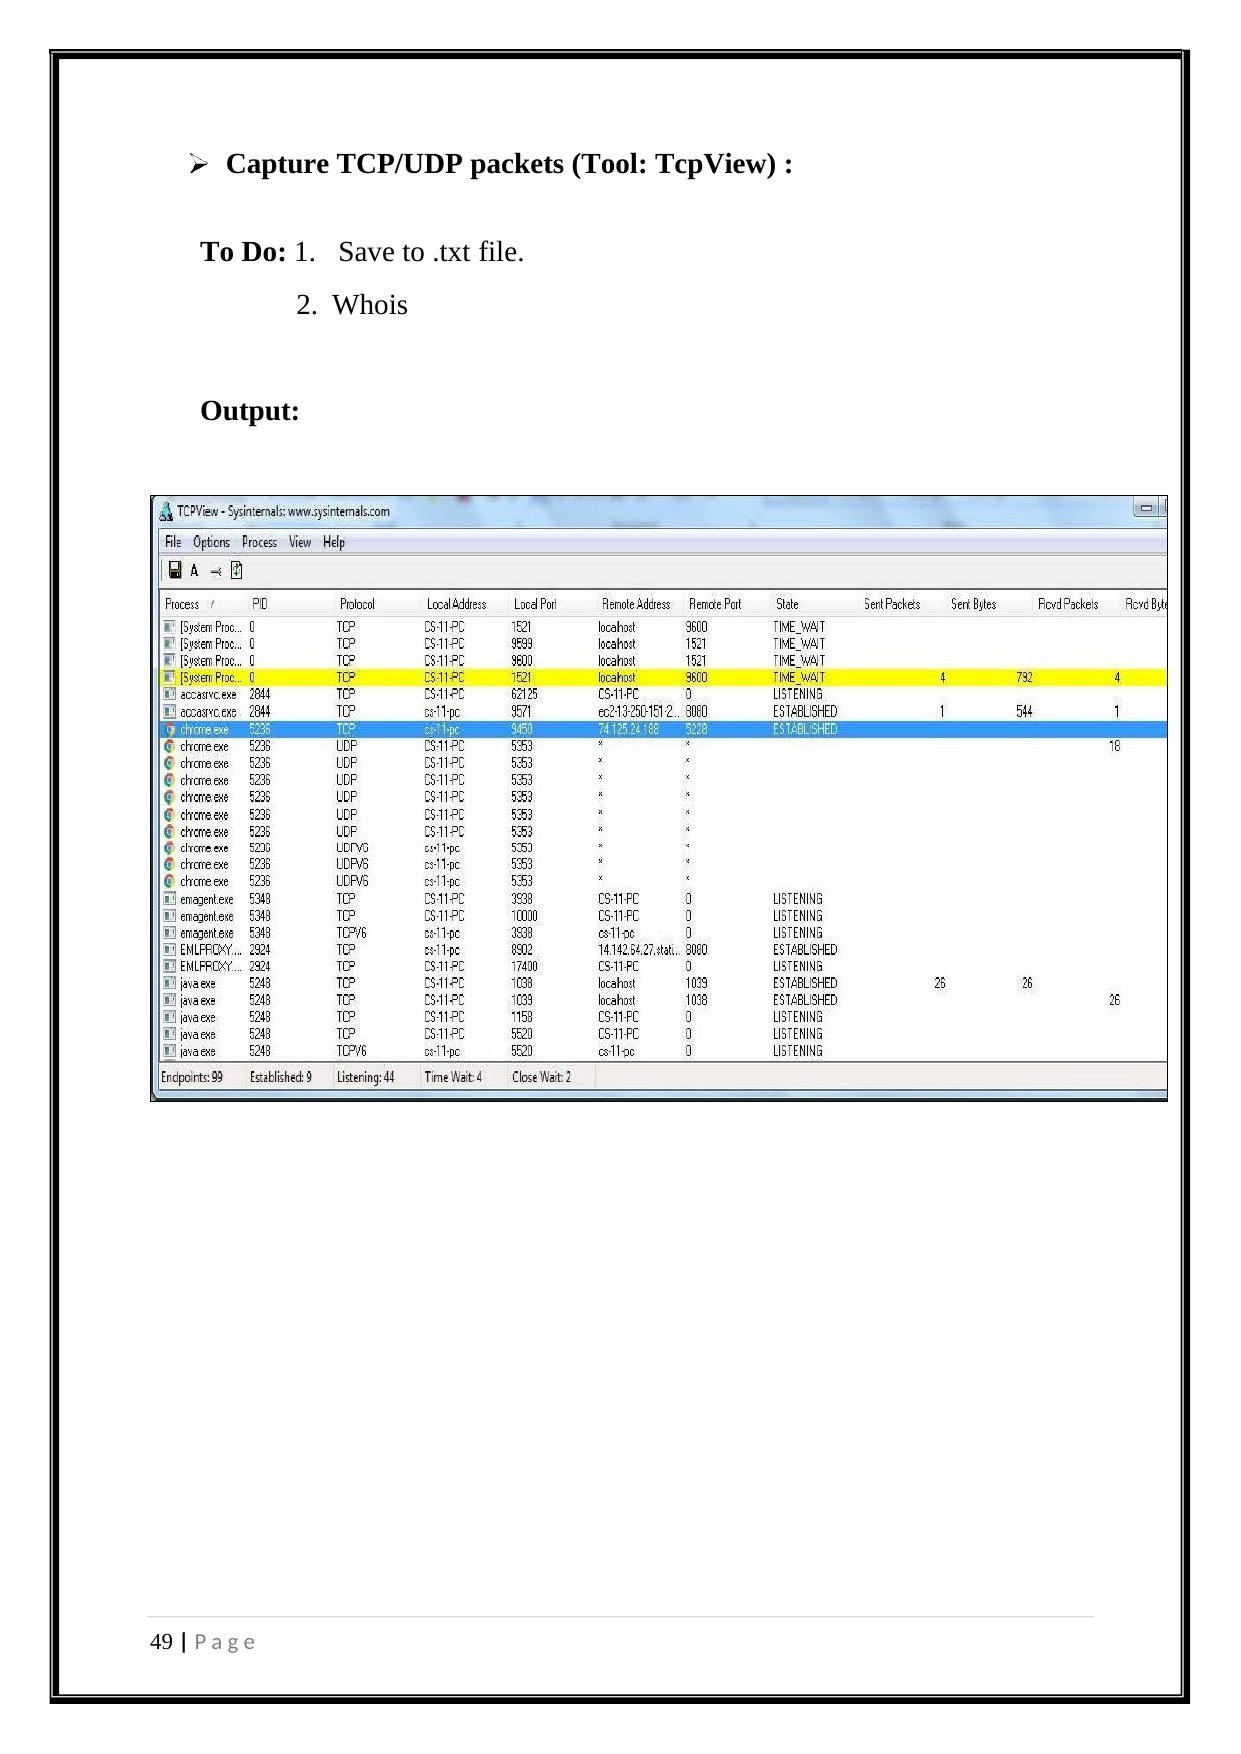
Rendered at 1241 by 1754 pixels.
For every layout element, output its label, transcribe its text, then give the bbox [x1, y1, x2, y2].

picture [189, 152, 208, 174]
text 2. Whois [296, 287, 1173, 321]
text To Do: 1. Save to .txt file. [200, 234, 1173, 268]
picture [151, 496, 1167, 1101]
subtitle Output: [200, 393, 1173, 427]
text Capture TCP/UDP packets (Tool: TcpView) : [226, 146, 1173, 179]
